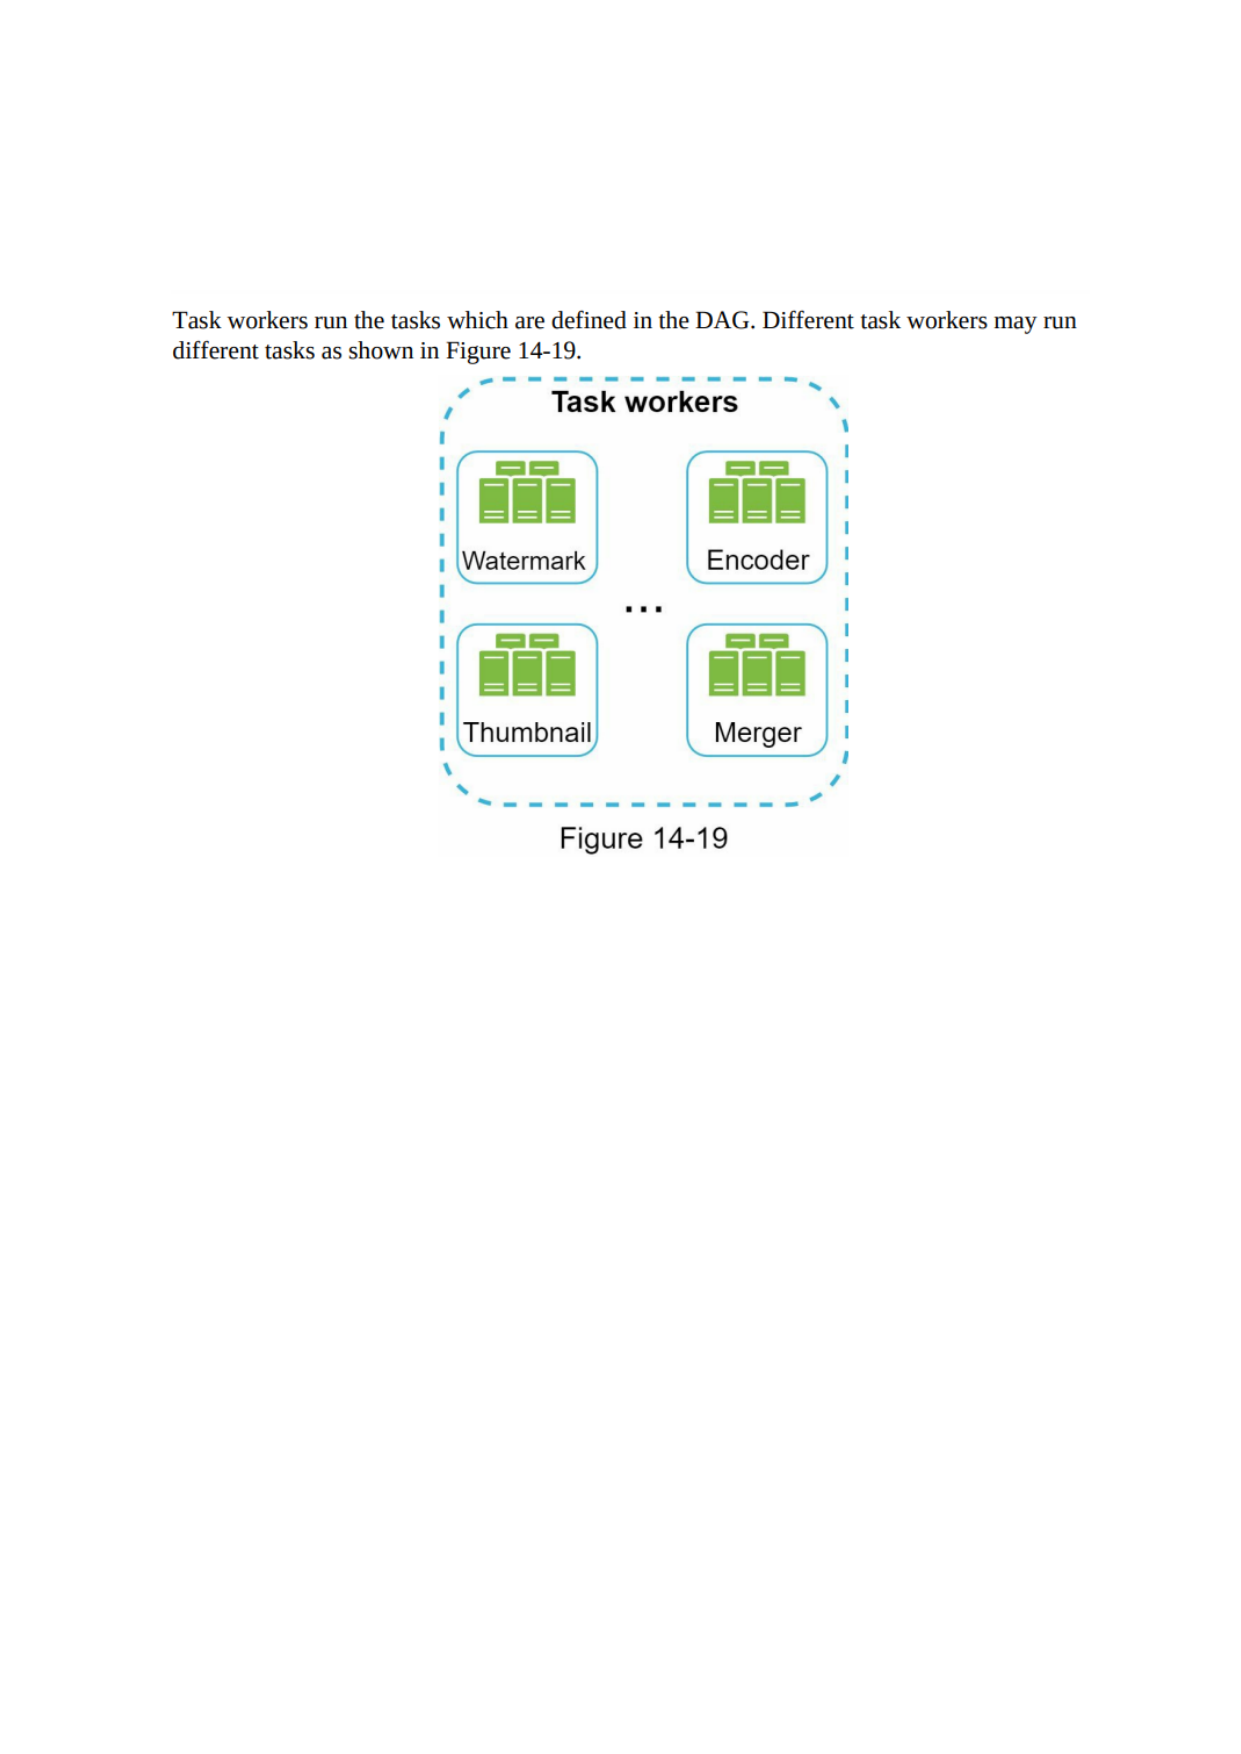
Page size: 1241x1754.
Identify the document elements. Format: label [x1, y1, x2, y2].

picture [150, 290, 1091, 857]
